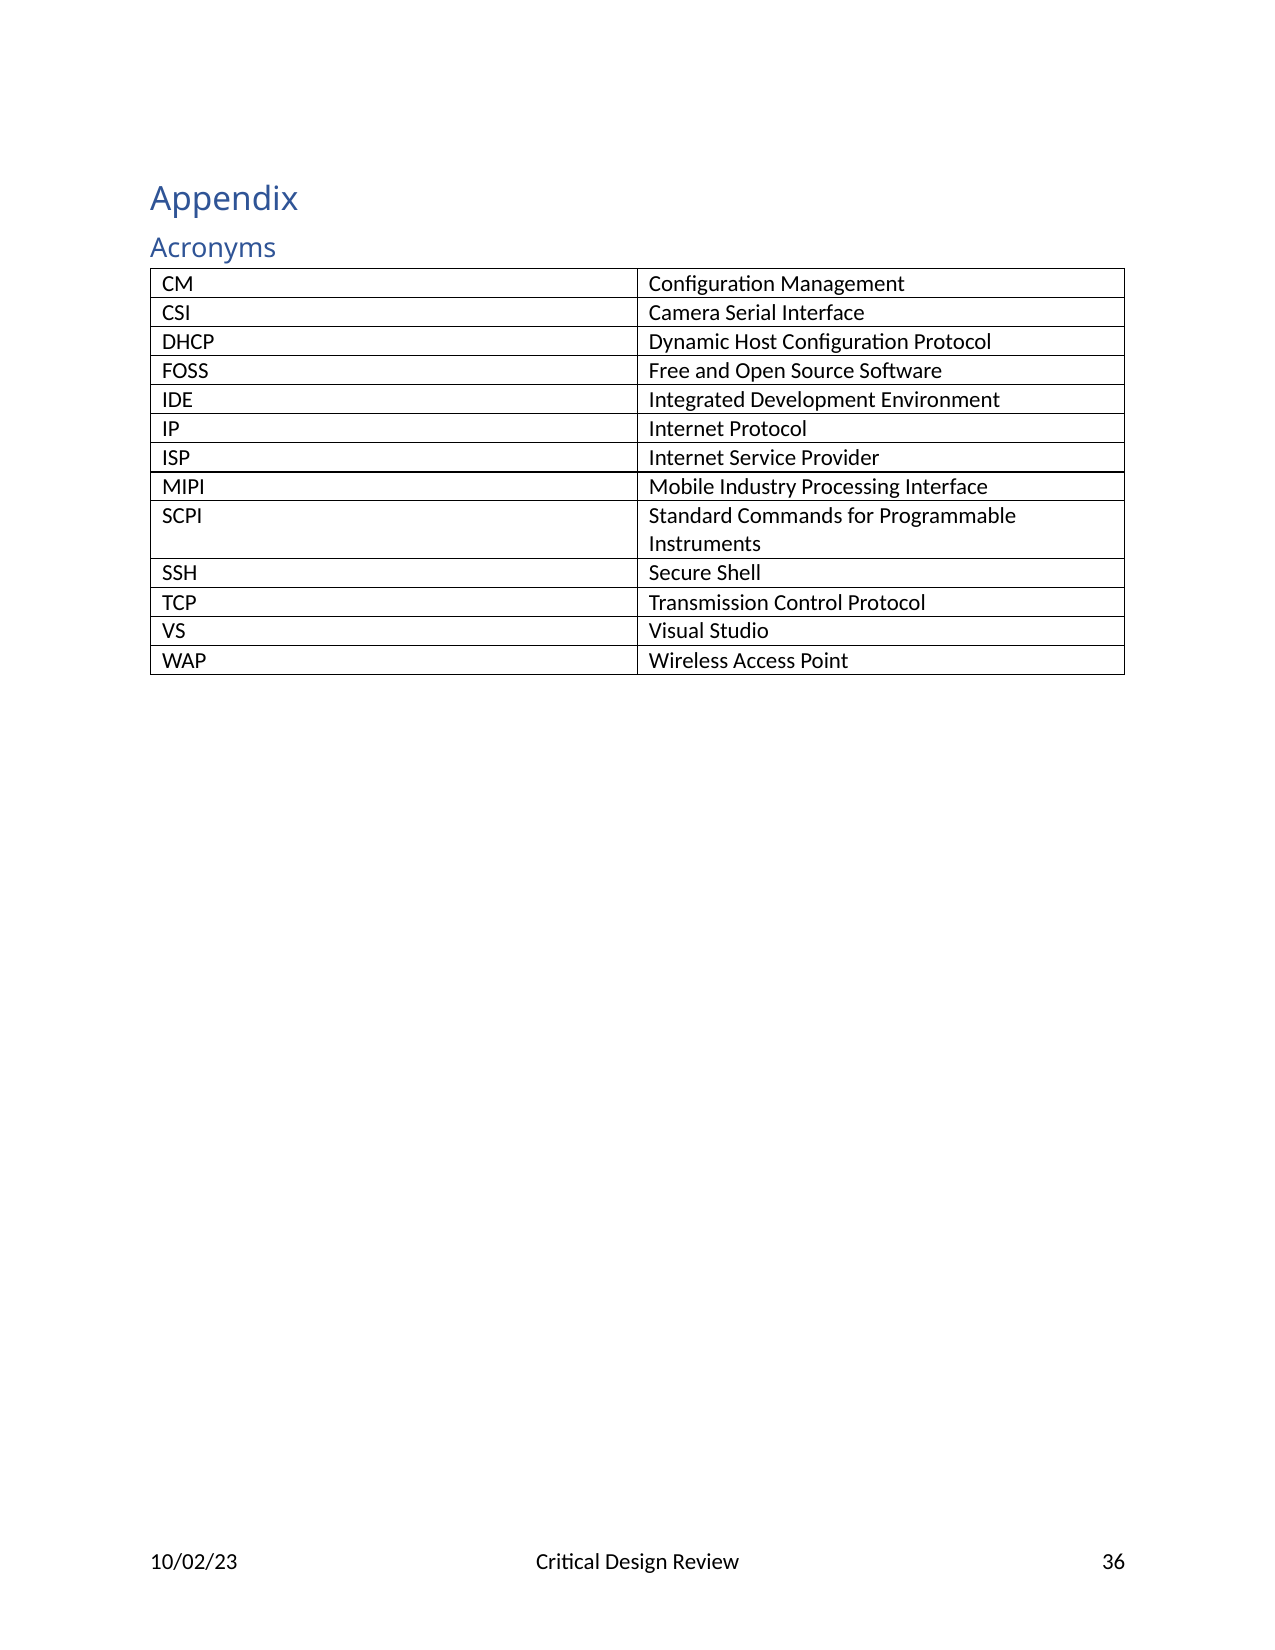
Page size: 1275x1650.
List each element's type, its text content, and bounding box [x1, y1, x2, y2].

table_header CM [151, 269, 637, 297]
table_cell Mobile Industry Processing Interface [638, 473, 1124, 500]
table_cell IP [151, 414, 637, 442]
table_cell Integrated Development Environment [638, 385, 1124, 413]
table_cell IDE [151, 385, 637, 413]
table_cell Camera Serial Interface [638, 298, 1124, 326]
table_cell SSH [151, 559, 637, 587]
table_cell ISP [151, 443, 637, 471]
table_cell Transmission Control Protocol [638, 588, 1124, 616]
table_cell TCP [151, 588, 637, 616]
table_header Configuration Management [638, 269, 1124, 297]
table_cell Internet Protocol [638, 414, 1124, 442]
table_cell SCPI [151, 501, 637, 557]
table_cell VS [151, 617, 637, 645]
subtitle Acronyms [150, 228, 1125, 265]
table_cell Visual Studio [638, 617, 1124, 645]
table_cell WAP [151, 646, 637, 674]
table_cell Wireless Access Point [638, 646, 1124, 674]
table_cell Secure Shell [638, 559, 1124, 587]
table_cell DHCP [151, 327, 637, 355]
table_cell Standard Commands for Programmable Instruments [638, 501, 1124, 557]
table_cell CSI [151, 298, 637, 326]
table_cell Internet Service Provider [638, 443, 1124, 471]
table_cell FOSS [151, 356, 637, 384]
table_cell Free and Open Source Software [638, 356, 1124, 384]
table_cell Dynamic Host Configuration Protocol [638, 327, 1124, 355]
table_cell MIPI [151, 473, 637, 500]
subtitle Appendix [150, 175, 1125, 220]
